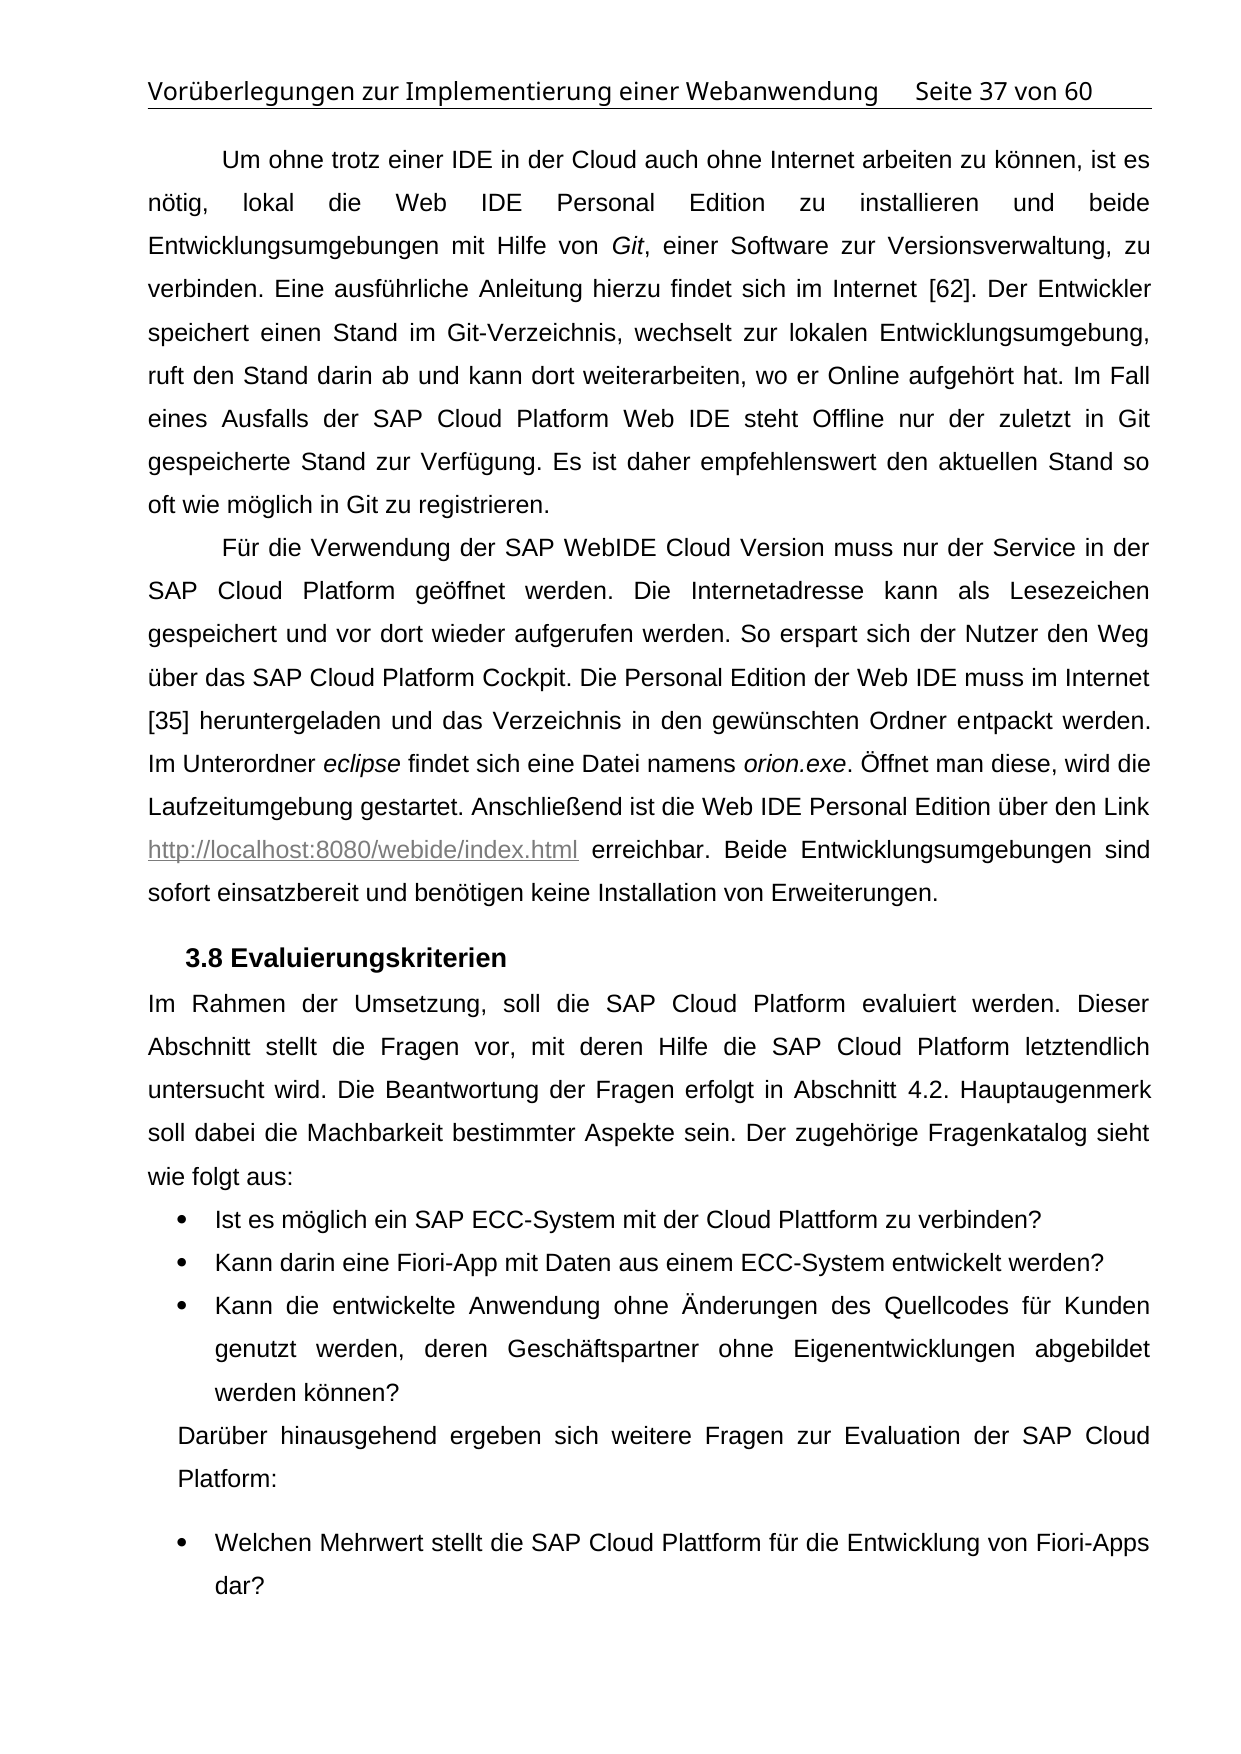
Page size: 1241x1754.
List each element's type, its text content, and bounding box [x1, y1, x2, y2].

subtitle Evaluierungskriterien [185, 942, 1152, 973]
text Darüber hinausgehend ergeben sich weitere Fragen zur Evaluation der SAP Cloud Platform: [177, 1421, 1152, 1492]
text Um ohne trotz einer IDE in der Cloud auch ohne Internet arbeiten zu können, ist es nötig, lokal die Web IDE Personal Edition zu installieren und beide Entwicklungsumgebungen mit Hilfe von Git, einer Software zur Versionsverwaltung, zu verbinden. Eine ausführliche Anleitung hierzu findet sich im Internet . Der Entwickler speichert einen Stand im Git-Verzeichnis, wechselt zur lokalen Entwicklungsumgebung, ruft den Stand darin ab und kann dort weiterarbeiten, wo er Online aufgehört hat. Im Fall eines Ausfalls der SAP Cloud Platform Web IDE steht Offline nur der zuletzt in Git gespeicherte Stand zur Verfügung. Es ist daher empfehlenswert den aktuellen Stand so oft wie möglich in Git zu registrieren. [148, 145, 1152, 519]
text Im Rahmen der Umsetzung, soll die SAP Cloud Platform evaluiert werden. Dieser Abschnitt stellt die Fragen vor, mit deren Hilfe die SAP Cloud Platform letztendlich untersucht wird. Die Beantwortung der Fragen erfolgt in Abschnitt 4.2. Hauptaugenmerk soll dabei die Machbarkeit bestimmter Aspekte sein. Der zugehörige Fragenkatalog sieht wie folgt aus: [148, 989, 1152, 1190]
list Kann die entwickelte Anwendung ohne Änderungen des Quellcodes für Kunden genutzt werden, deren Geschäftspartner ohne Eigenentwicklungen abgebildet werden können? [177, 1291, 1152, 1406]
list Welchen Mehrwert stellt die SAP Cloud Plattform für die Entwicklung von Fiori-Apps dar? [177, 1528, 1152, 1600]
text Für die Verwendung der SAP WebIDE Cloud Version muss nur der Service in der SAP Cloud Platform geöffnet werden. Die Internetadresse kann als Lesezeichen gespeichert und vor dort wieder aufgerufen werden. So erspart sich der Nutzer den Weg über das SAP Cloud Platform Cockpit. Die Personal Edition der Web IDE muss im Internet heruntergeladen und das Verzeichnis in den gewünschten Ordner entpackt werden. Im Unterordner eclipse findet sich eine Datei namens orion.exe. Öffnet man diese, wird die Laufzeitumgebung gestartet. Anschließend ist die Web IDE Personal Edition über den Link http://localhost:8080/webide/index.html erreichbar. Beide Entwicklungsumgebungen sind sofort einsatzbereit und benötigen keine Installation von Erweiterungen. [148, 533, 1152, 907]
list Kann darin eine Fiori-App mit Daten aus einem ECC-System entwickelt werden? [177, 1248, 1152, 1277]
list Ist es möglich ein SAP ECC-System mit der Cloud Plattform zu verbinden? [177, 1205, 1152, 1233]
